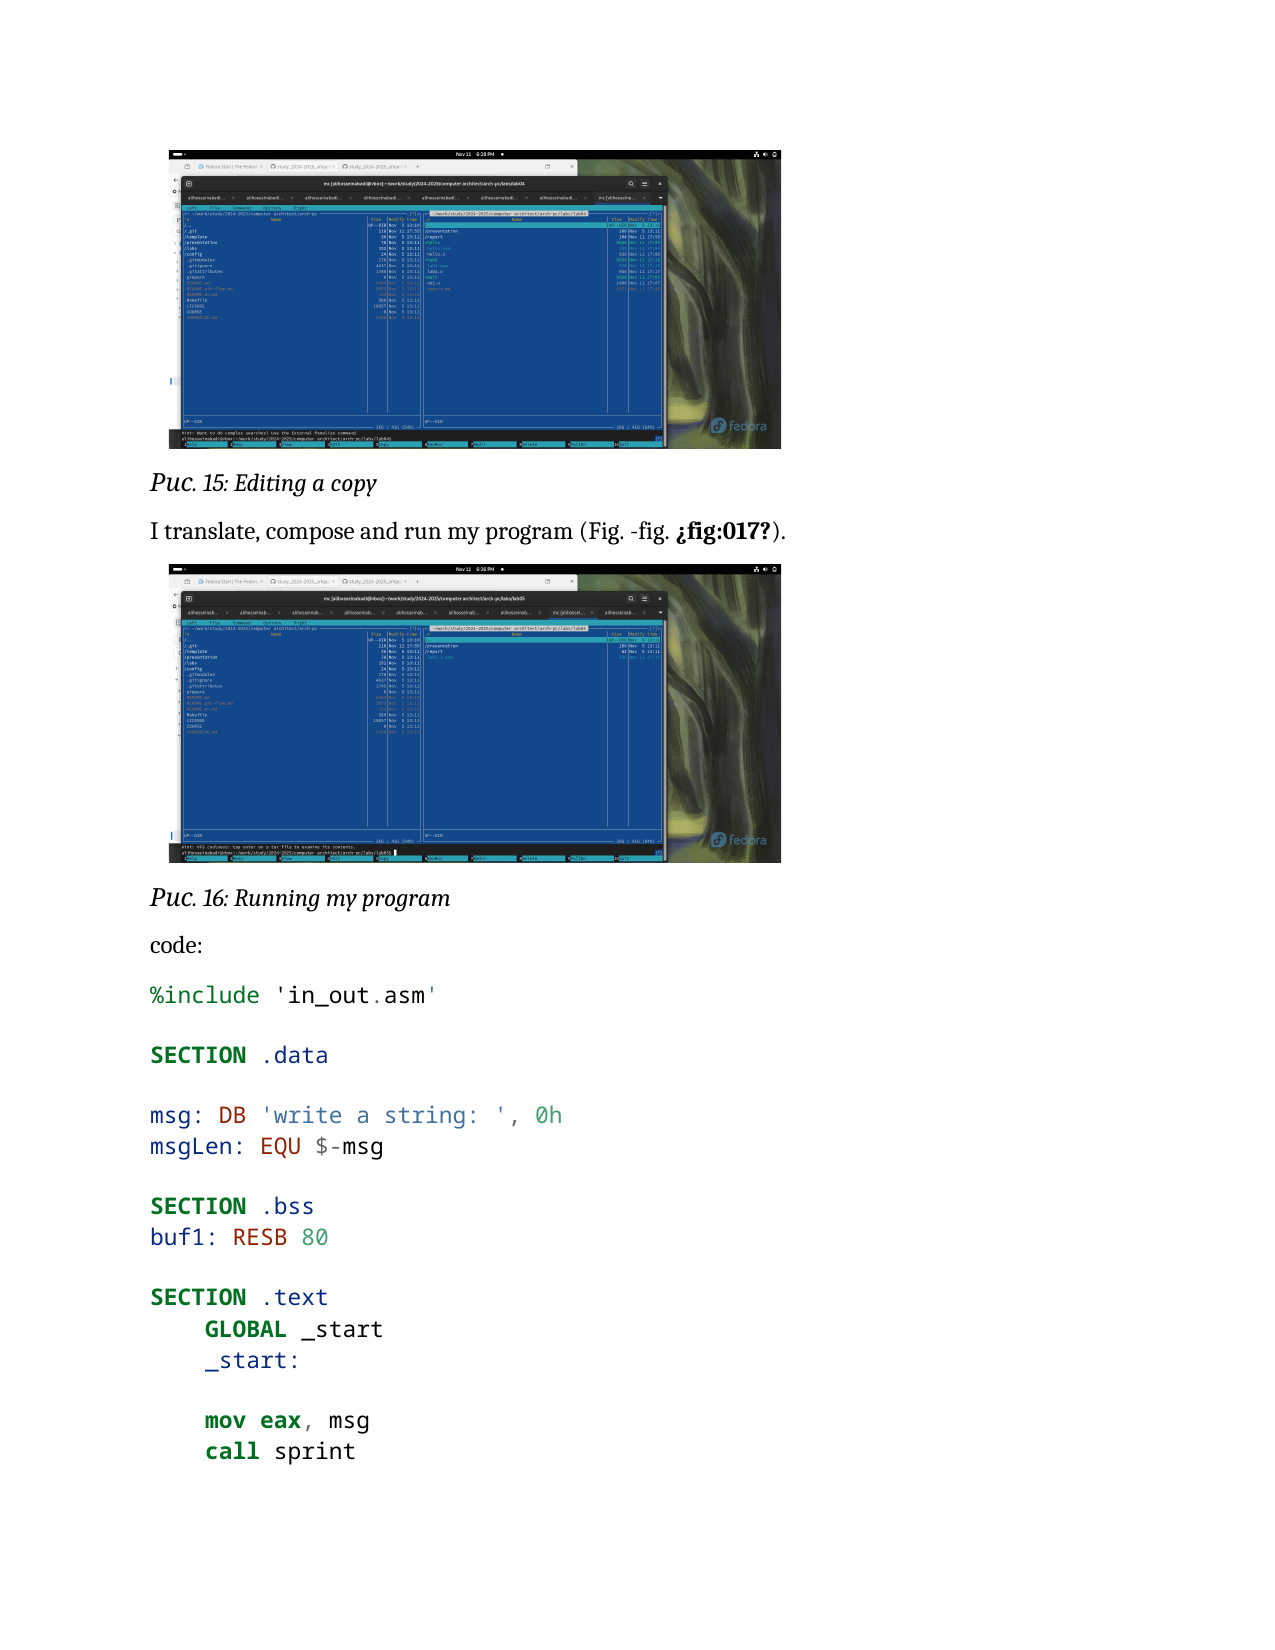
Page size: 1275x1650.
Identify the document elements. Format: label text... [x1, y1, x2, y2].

text code: [150, 931, 1125, 960]
text Рис. 15: Editing a copy [150, 469, 1125, 498]
text I translate, compose and run my program (Fig. -fig. ¿fig:017?). [150, 517, 1125, 546]
picture [168, 150, 782, 449]
picture [168, 564, 782, 863]
text Рис. 16: Running my program [150, 884, 1125, 912]
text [150, 979, 1125, 1495]
